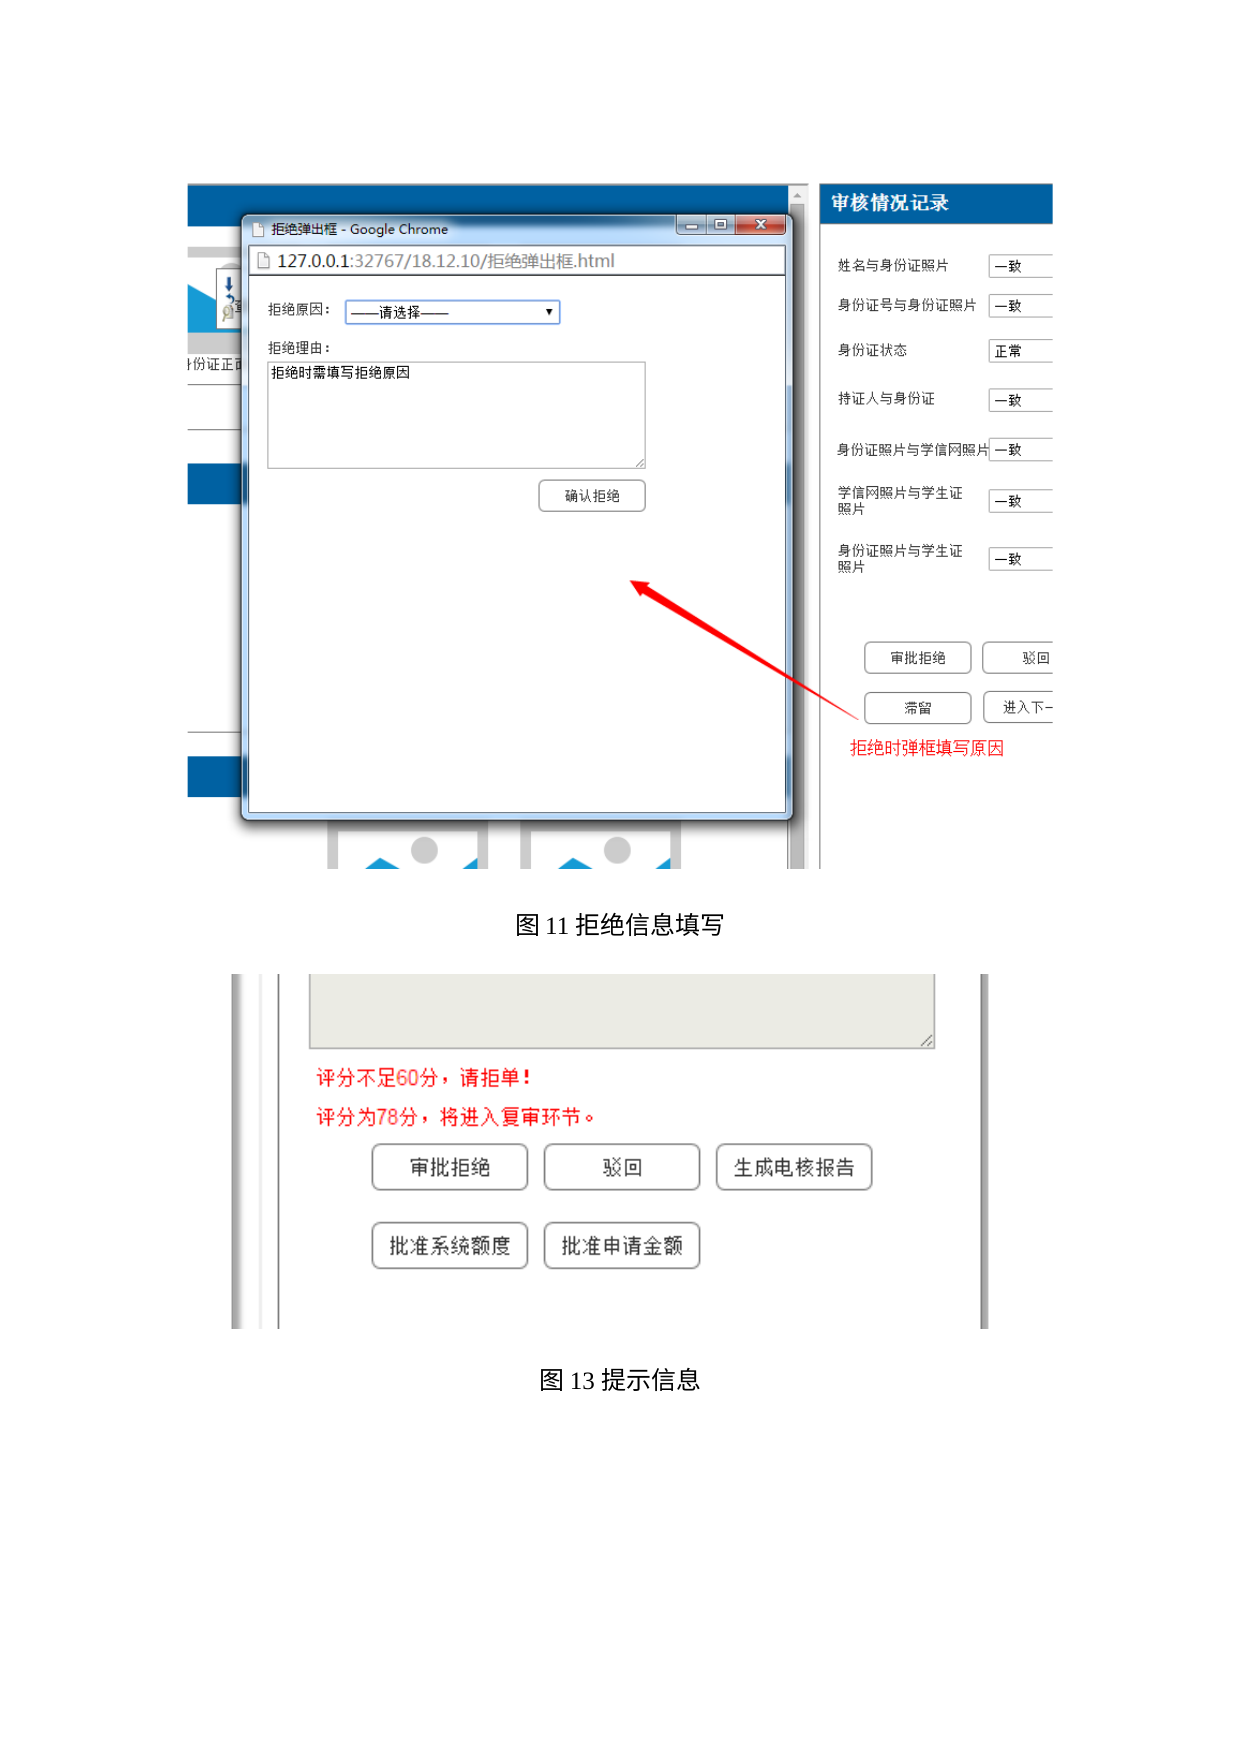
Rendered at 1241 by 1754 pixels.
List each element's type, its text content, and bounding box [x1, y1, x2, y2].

text 图11 拒绝信息填写 [187, 891, 1053, 956]
picture [231, 974, 1009, 1329]
text 图13 提示信息 [187, 1346, 1053, 1411]
picture [187, 162, 1053, 869]
